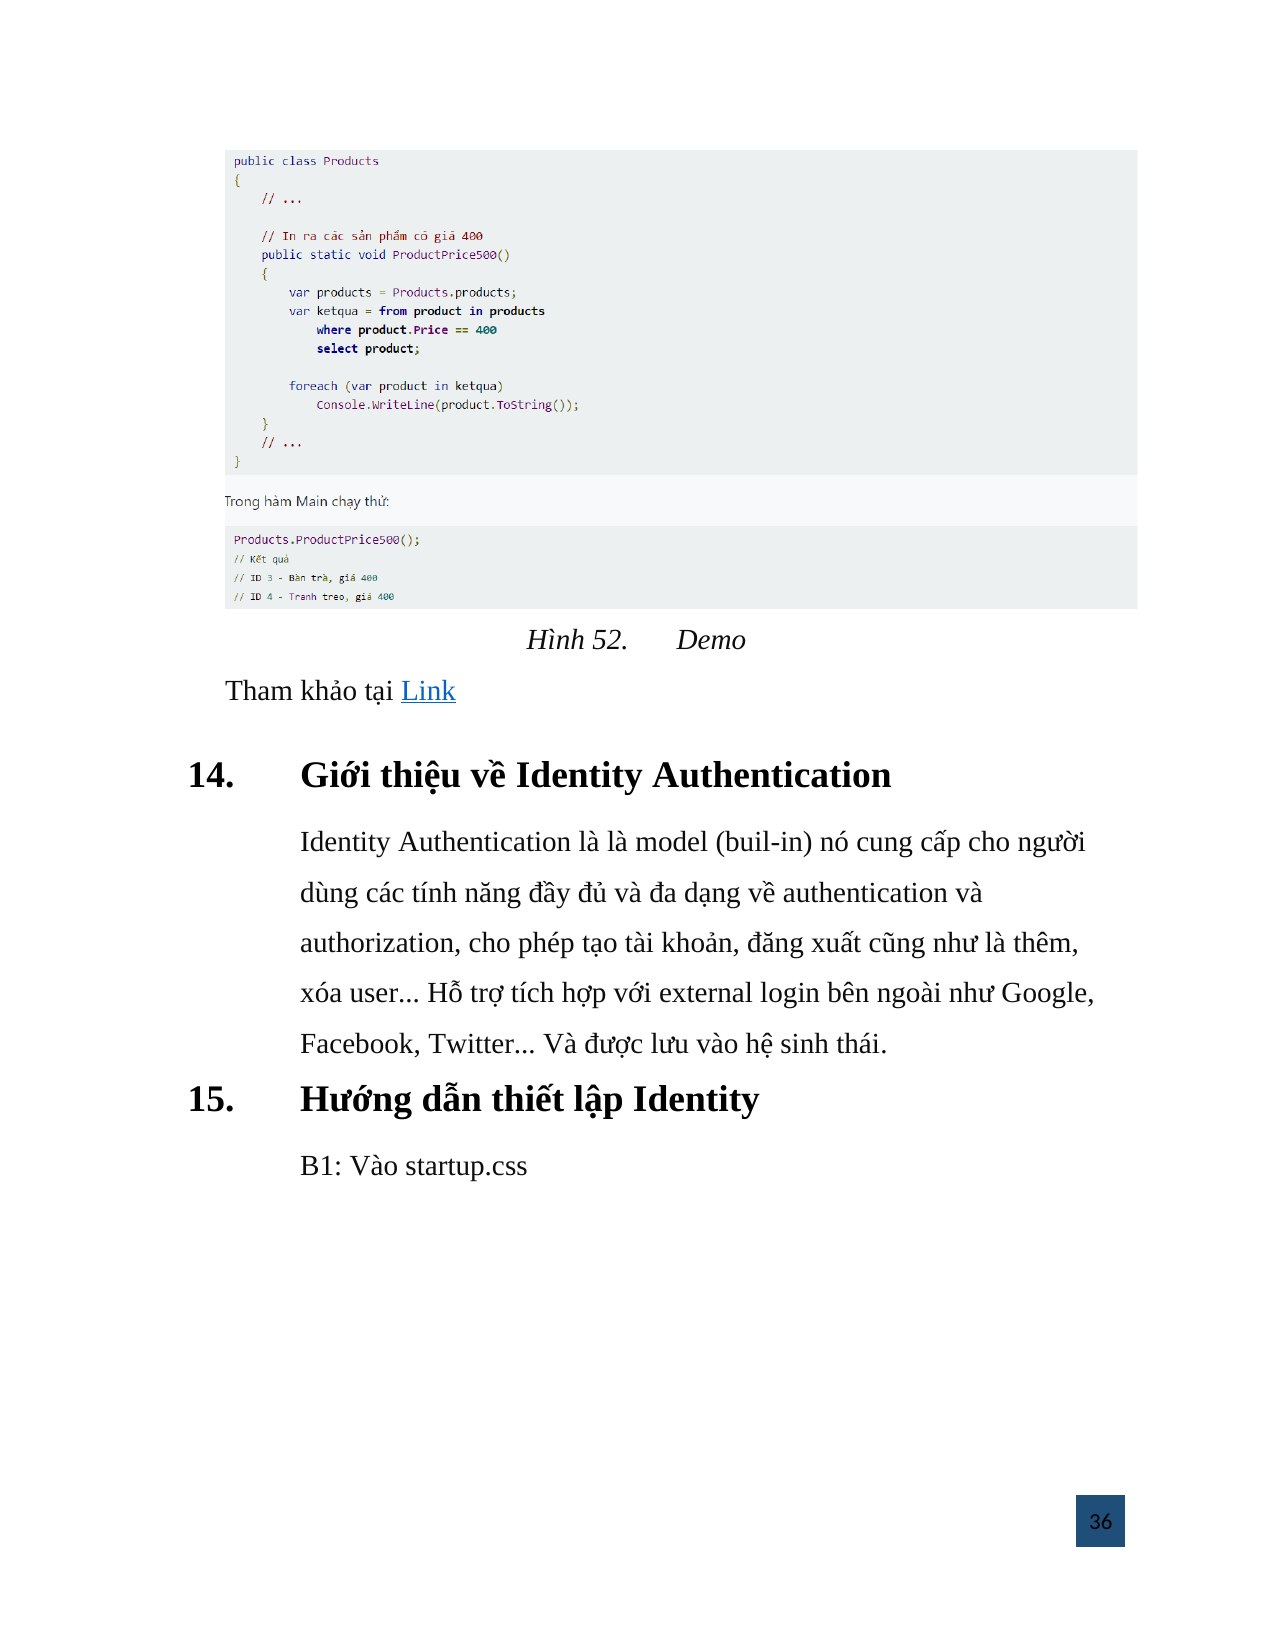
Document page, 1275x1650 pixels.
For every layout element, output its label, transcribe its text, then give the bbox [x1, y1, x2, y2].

list Identity Authentication là là model (buil-in) nó cung cấp cho người dùng các tính năng đầy đủ và đa dạng về authentication và authorization, cho phép tạo tài khoản, đăng xuất cũng như là thêm, xóa user... Hỗ trợ tích hợp với external login bên ngoài như Google, Facebook, Twitter... Và được lưu vào hệ sinh thái. [300, 824, 1125, 1059]
subtitle Giới thiệu về Identity Authentication [187, 752, 1125, 795]
text Demo [150, 622, 1125, 656]
subtitle Hướng dẫn thiết lập Identity [187, 1076, 1125, 1119]
picture [225, 150, 1138, 609]
list B1: Vào startup.css [300, 1148, 1125, 1182]
list Tham khảo tại Link [225, 673, 1125, 706]
